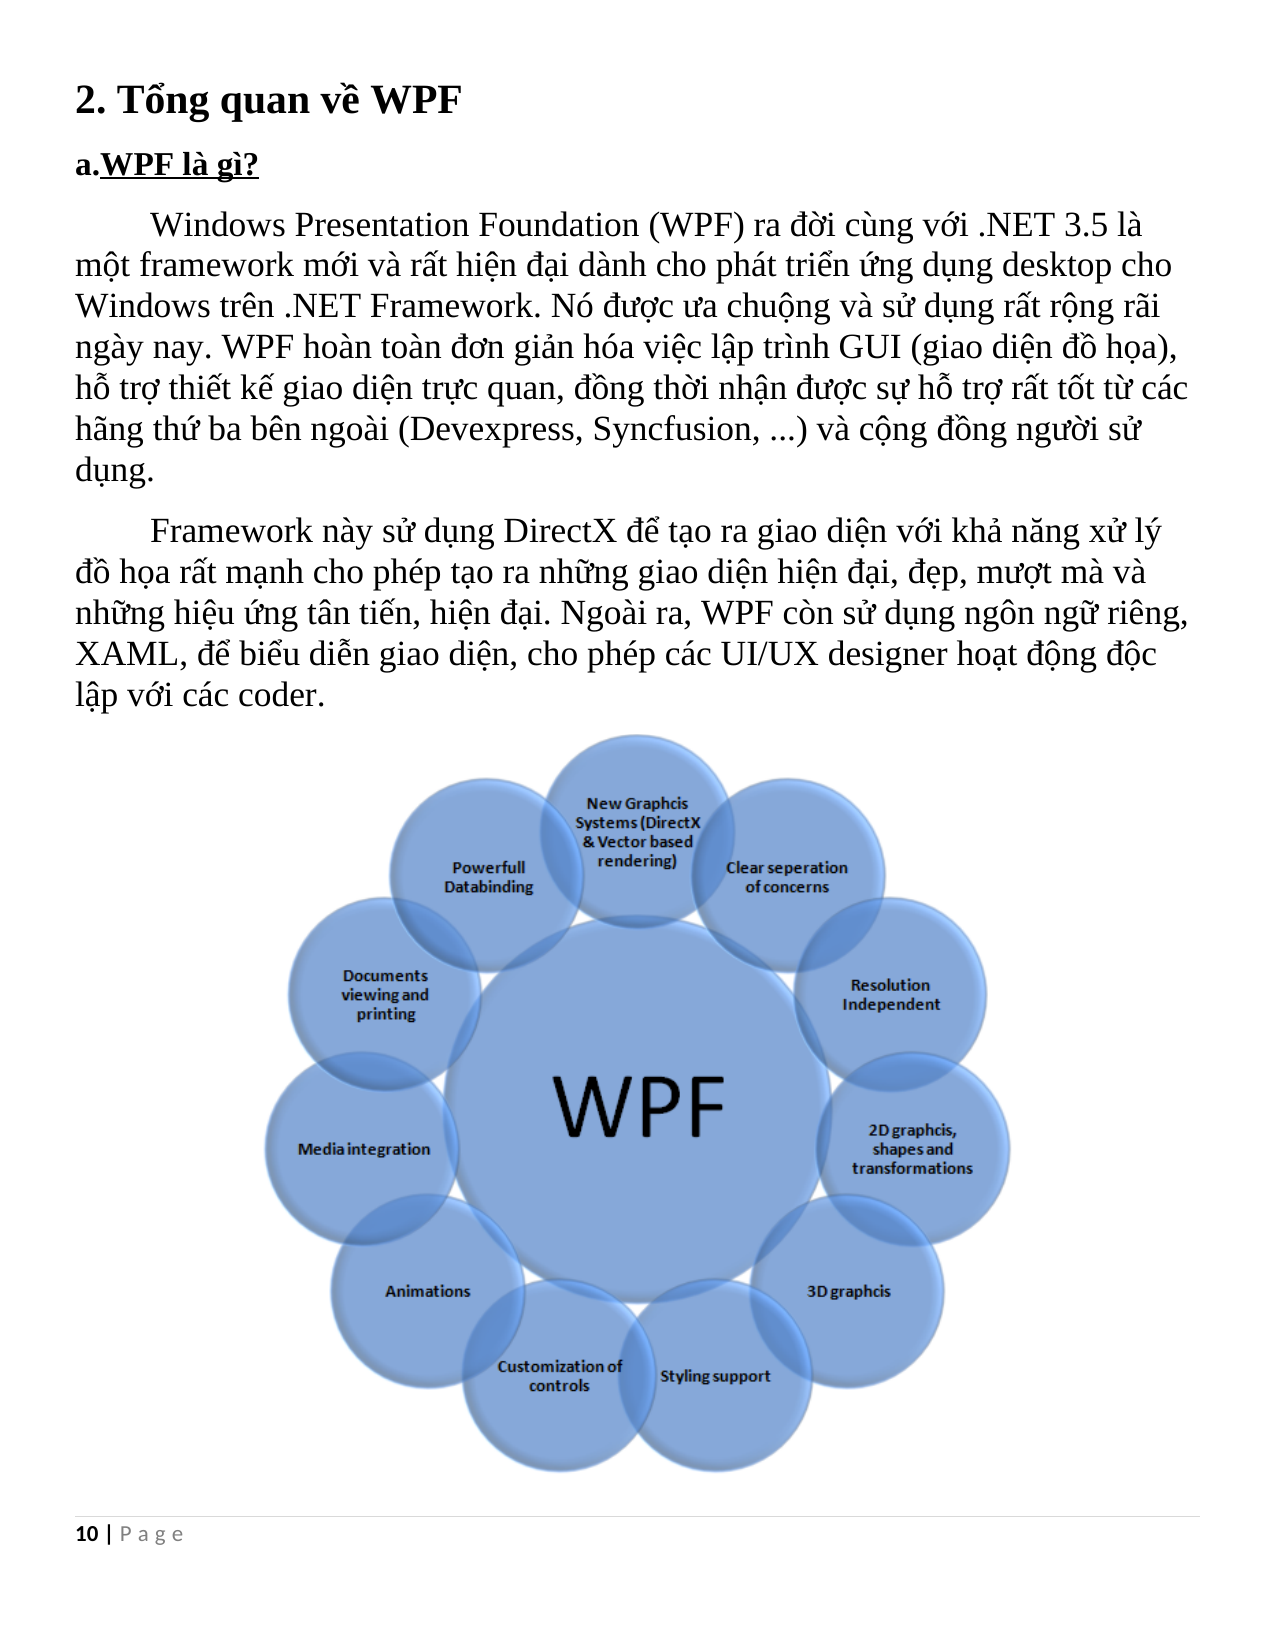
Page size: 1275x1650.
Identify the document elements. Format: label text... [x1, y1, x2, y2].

text Framework này sử dụng DirectX để tạo ra giao diện với khả năng xử lý đồ họa rất mạnh cho phép tạo ra những giao diện hiện đại, đẹp, mượt mà và những hiệu ứng tân tiến, hiện đại. Ngoài ra, WPF còn sử dụng ngôn ngữ riêng, XAML, để biểu diễn giao diện, cho phép các UI/UX designer hoạt động độc lập với các coder. [75, 509, 1200, 714]
text a.WPF là gì? [75, 144, 1200, 182]
text Windows Presentation Foundation (WPF) ra đời cùng với .NET 3.5 là một framework mới và rất hiện đại dành cho phát triển ứng dụng desktop cho Windows trên .NET Framework. Nó được ưa chuộng và sử dụng rất rộng rãi ngày nay. WPF hoàn toàn đơn giản hóa việc lập trình GUI (giao diện đồ họa), hỗ trợ thiết kế giao diện trực quan, đồng thời nhận được sự hỗ trợ rất tốt từ các hãng thứ ba bên ngoài (Devexpress, Syncfusion, ...) và cộng đồng người sử dụng. [75, 203, 1200, 489]
picture [262, 734, 1014, 1487]
text 2. Tổng quan về WPF [75, 75, 1200, 123]
